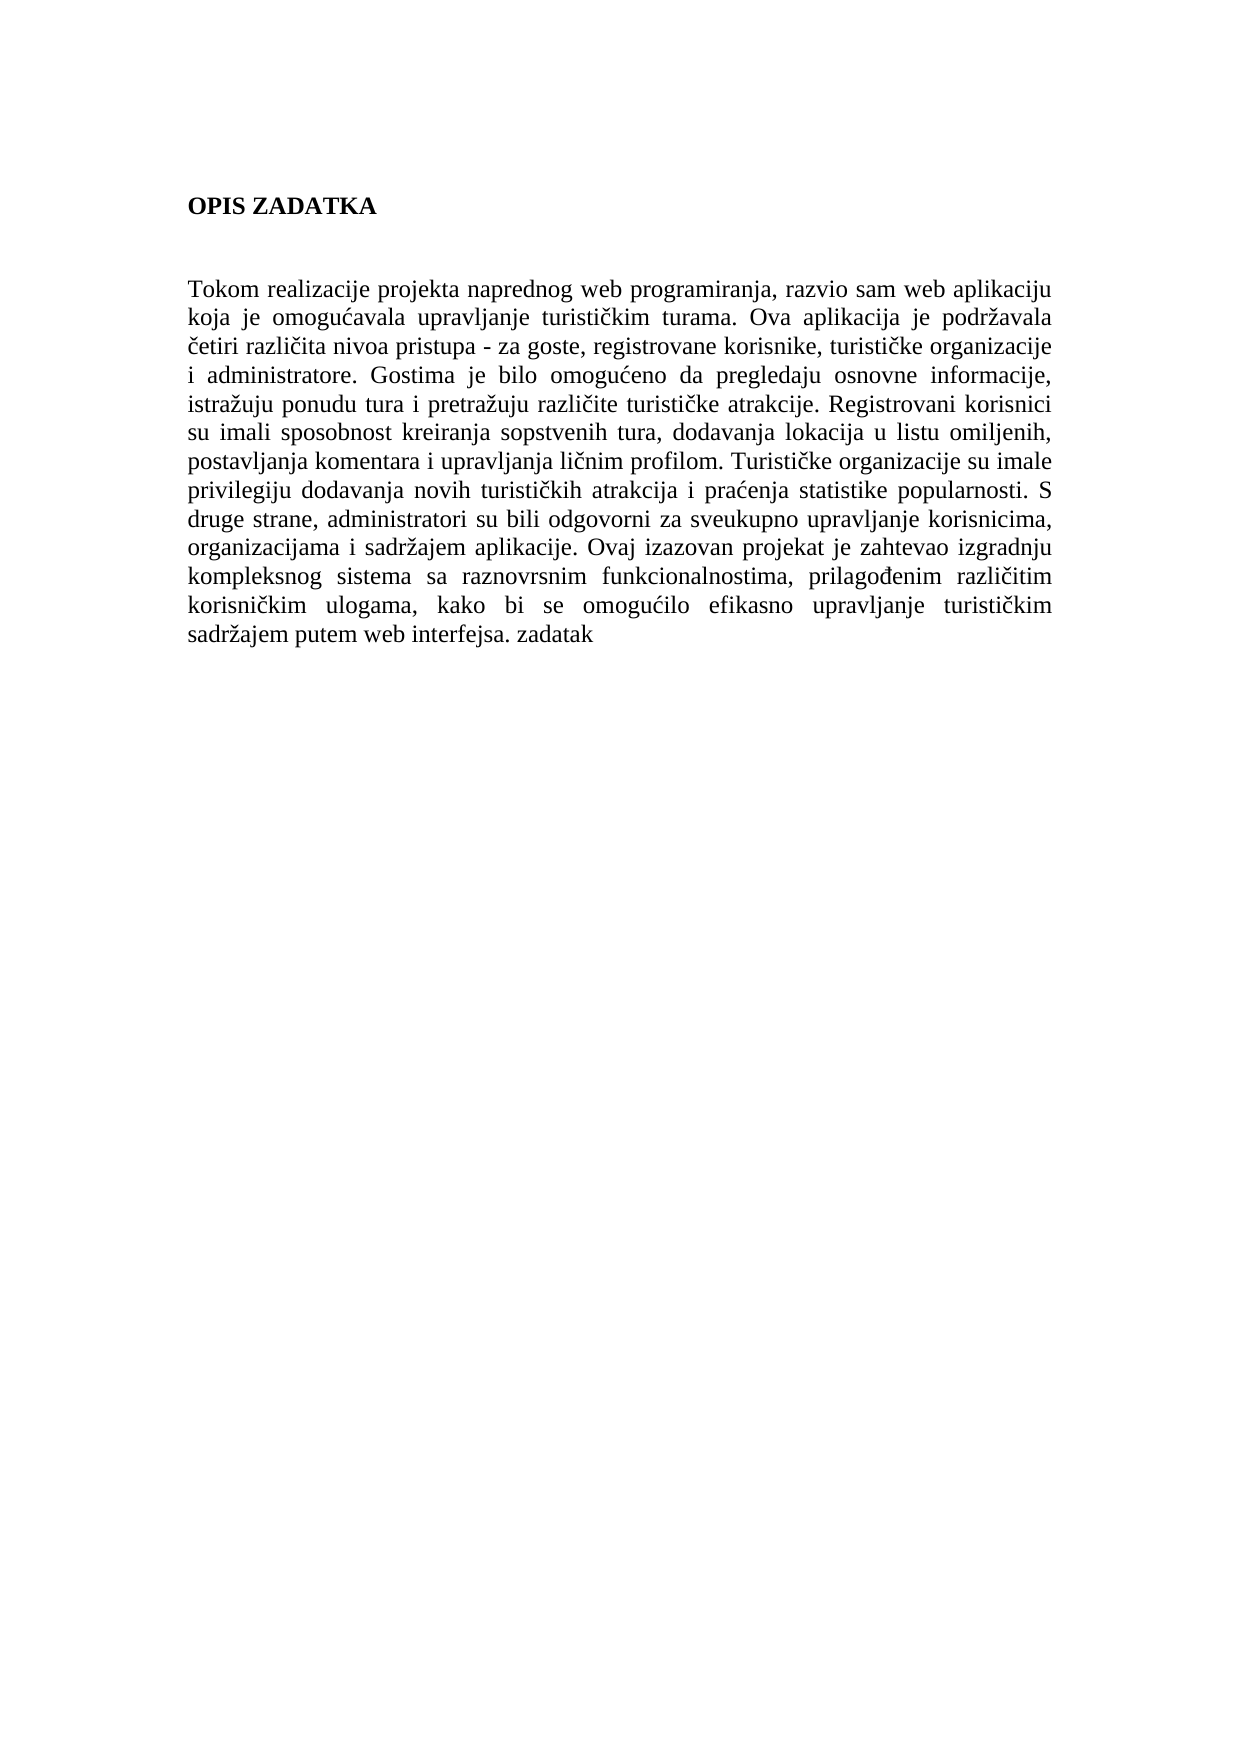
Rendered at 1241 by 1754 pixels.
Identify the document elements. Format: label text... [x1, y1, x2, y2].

text Tokom realizacije projekta naprednog web programiranja, razvio sam web aplikaciju koja je omogućavala upravljanje turističkim turama. Ova aplikacija je podržavala četiri različita nivoa pristupa - za goste, registrovane korisnike, turističke organizacije i administratore. Gostima je bilo omogućeno da pregledaju osnovne informacije, istražuju ponudu tura i pretražuju različite turističke atrakcije. Registrovani korisnici su imali sposobnost kreiranja sopstvenih tura, dodavanja lokacija u listu omiljenih, postavljanja komentara i upravljanja ličnim profilom. Turističke organizacije su imale privilegiju dodavanja novih turističkih atrakcija i praćenja statistike popularnosti. S druge strane, administratori su bili odgovorni za sveukupno upravljanje korisnicima, organizacijama i sadržajem aplikacije. Ovaj izazovan projekat je zahtevao izgradnju kompleksnog sistema sa raznovrsnim funkcionalnostima, prilagođenim različitim korisničkim ulogama, kako bi se omogućilo efikasno upravljanje turističkim sadržajem putem web interfejsa. zadatak [187, 274, 1053, 647]
text OPIS ZADATKA [187, 191, 1053, 220]
